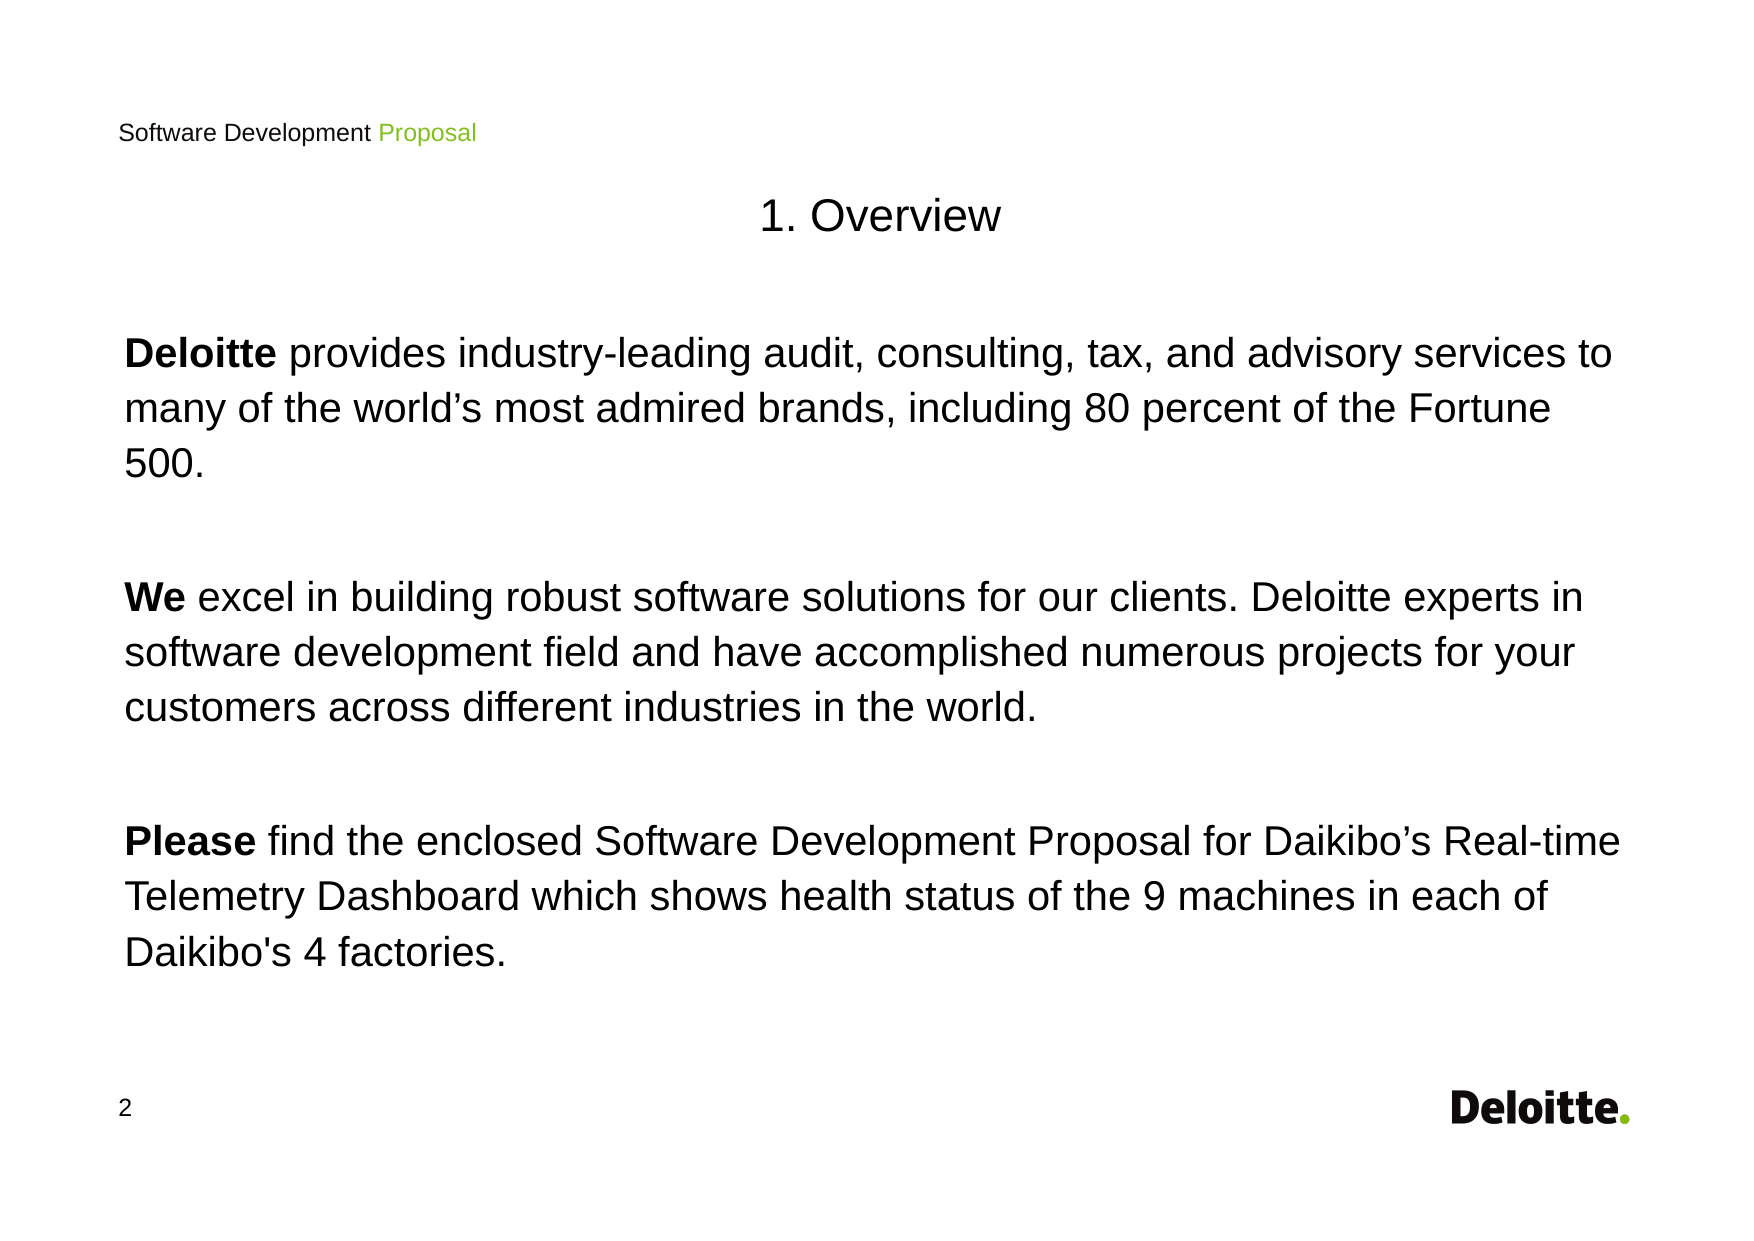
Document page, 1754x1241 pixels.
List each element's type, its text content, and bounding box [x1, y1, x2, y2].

text We excel in building robust software solutions for our clients. Deloitte experts in software development field and have accomplished numerous projects for your customers across different industries in the world. [124, 572, 1636, 730]
text Deloitte provides industry-leading audit, consulting, tax, and advisory services to many of the world’s most admired brands, including 80 percent of the Fortune 500. [124, 328, 1636, 486]
text Please find the enclosed Software Development Proposal for Daikibo’s Real-time Telemetry Dashboard which shows health status of the 9 machines in each of Daikibo's 4 factories. [124, 817, 1636, 975]
text 1. Overview [124, 188, 1636, 241]
picture [1448, 1084, 1633, 1130]
